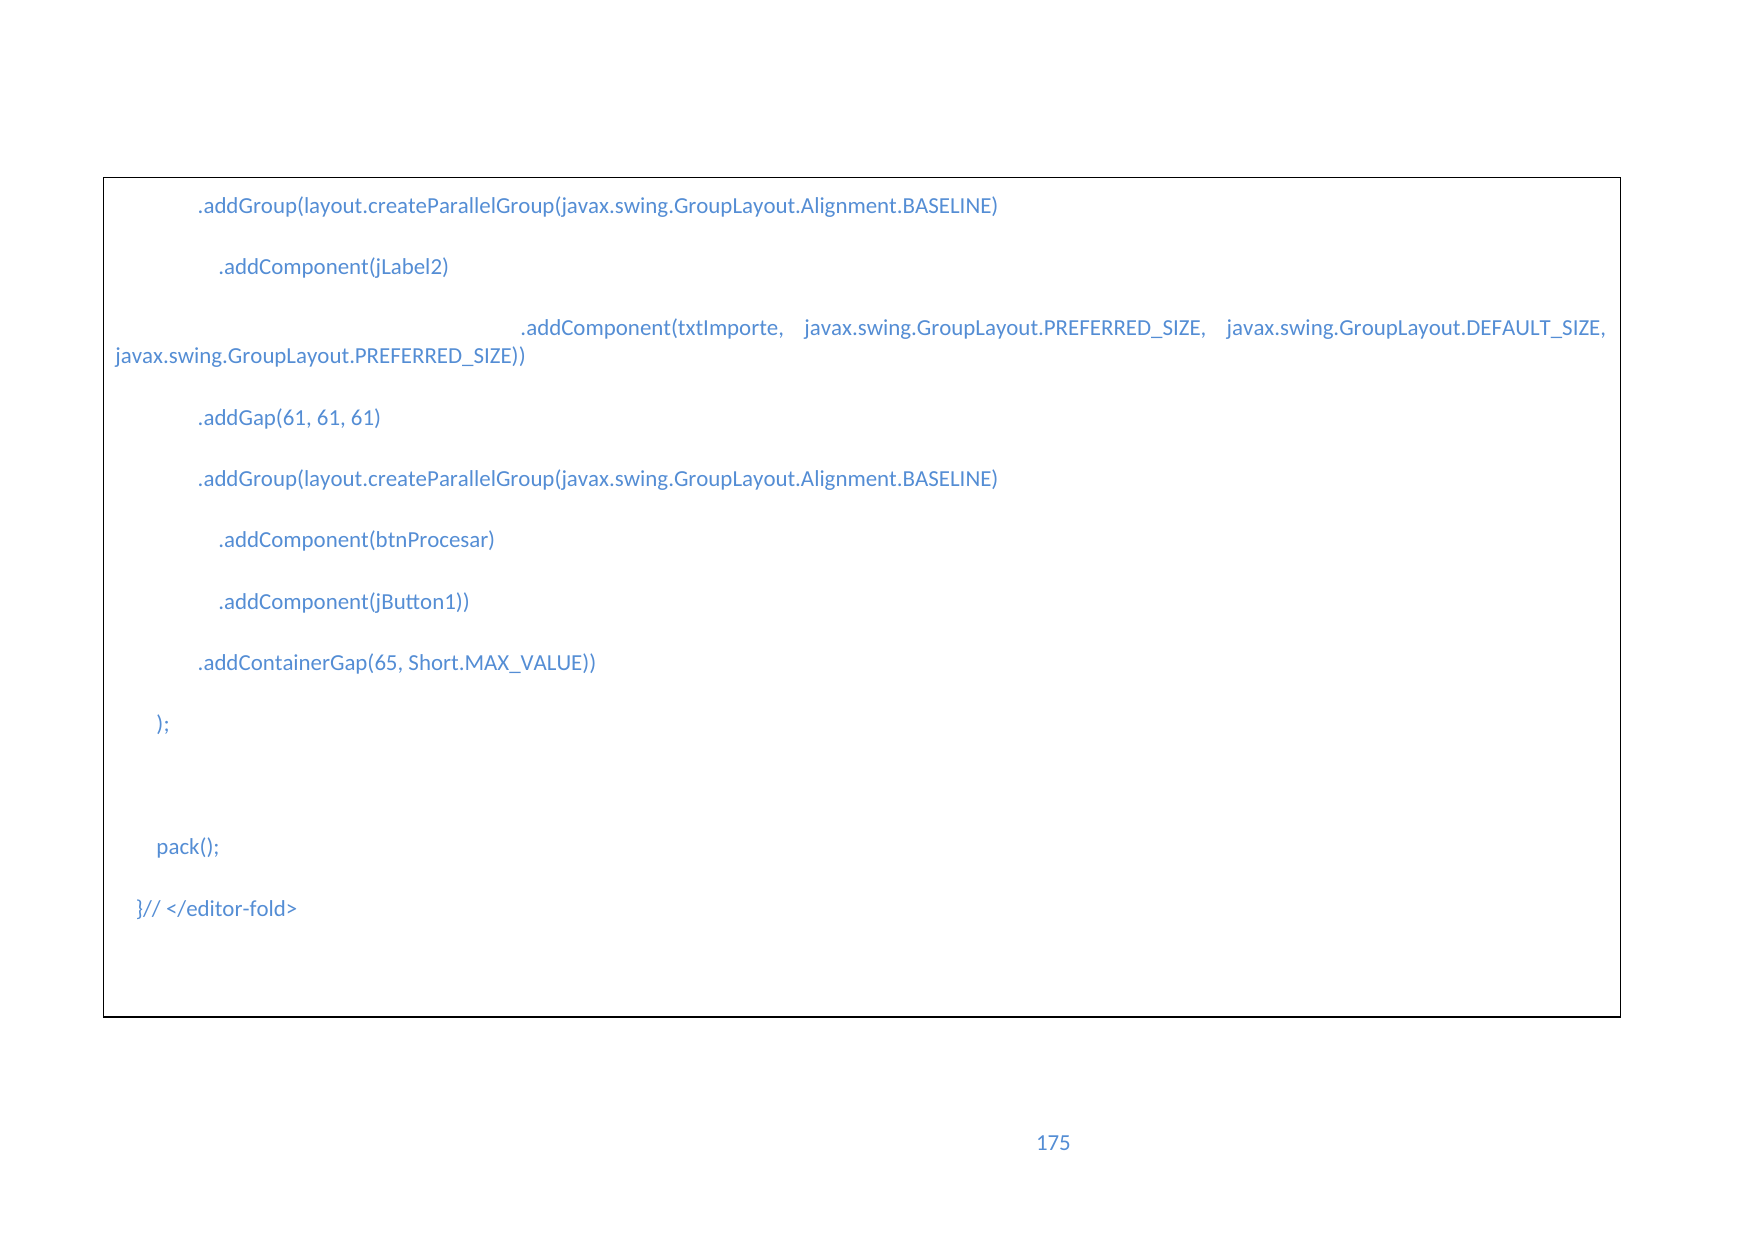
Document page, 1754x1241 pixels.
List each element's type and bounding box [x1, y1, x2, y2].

table_header [104, 178, 1620, 1016]
